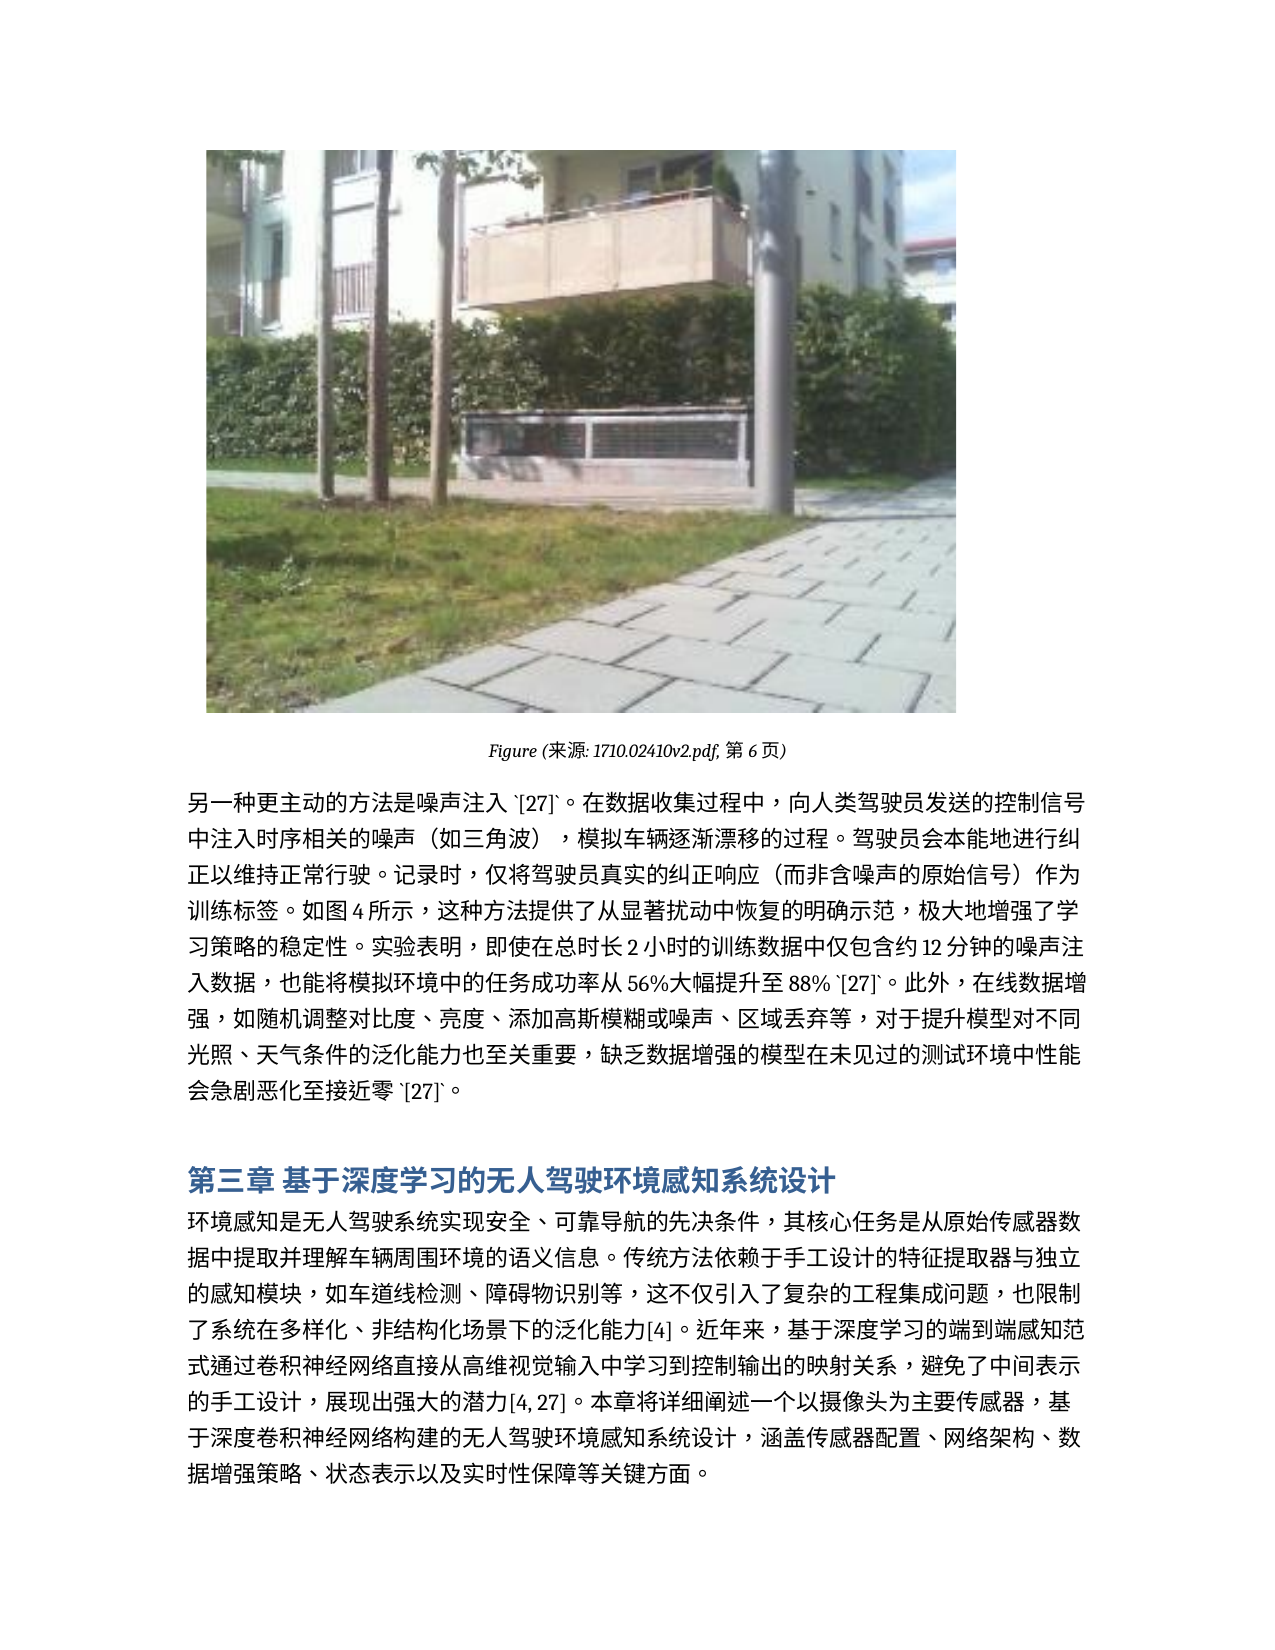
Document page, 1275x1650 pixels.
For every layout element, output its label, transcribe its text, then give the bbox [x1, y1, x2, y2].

picture [206, 150, 957, 713]
text 另一种更主动的方法是噪声注入 `[27]`。在数据收集过程中，向人类驾驶员发送的控制信号中注入时序相关的噪声（如三角波），模拟车辆逐渐漂移的过程。驾驶员会本能地进行纠正以维持正常行驶。记录时，仅将驾驶员真实的纠正响应（而非含噪声的原始信号）作为训练标签。如图4所示，这种方法提供了从显著扰动中恢复的明确示范，极大地增强了学习策略的稳定性。实验表明，即使在总时长2小时的训练数据中仅包含约12分钟的噪声注入数据，也能将模拟环境中的任务成功率从56%大幅提升至88% `[27]`。此外，在线数据增强，如随机调整对比度、亮度、添加高斯模糊或噪声、区域丢弃等，对于提升模型对不同光照、天气条件的泛化能力也至关重要，缺乏数据增强的模型在未见过的测试环境中性能会急剧恶化至接近零 `[27]`。 [187, 787, 1087, 1106]
text 环境感知是无人驾驶系统实现安全、可靠导航的先决条件，其核心任务是从原始传感器数据中提取并理解车辆周围环境的语义信息。传统方法依赖于手工设计的特征提取器与独立的感知模块，如车道线检测、障碍物识别等，这不仅引入了复杂的工程集成问题，也限制了系统在多样化、非结构化场景下的泛化能力[4]。近年来，基于深度学习的端到端感知范式通过卷积神经网络直接从高维视觉输入中学习到控制输出的映射关系，避免了中间表示的手工设计，展现出强大的潜力[4, 27]。本章将详细阐述一个以摄像头为主要传感器，基于深度卷积神经网络构建的无人驾驶环境感知系统设计，涵盖传感器配置、网络架构、数据增强策略、状态表示以及实时性保障等关键方面。 [187, 1206, 1087, 1489]
text Figure (来源: 1710.02410v2.pdf, 第 6 页) [187, 737, 1087, 763]
subtitle 第三章 基于深度学习的无人驾驶环境感知系统设计 [187, 1161, 1087, 1200]
